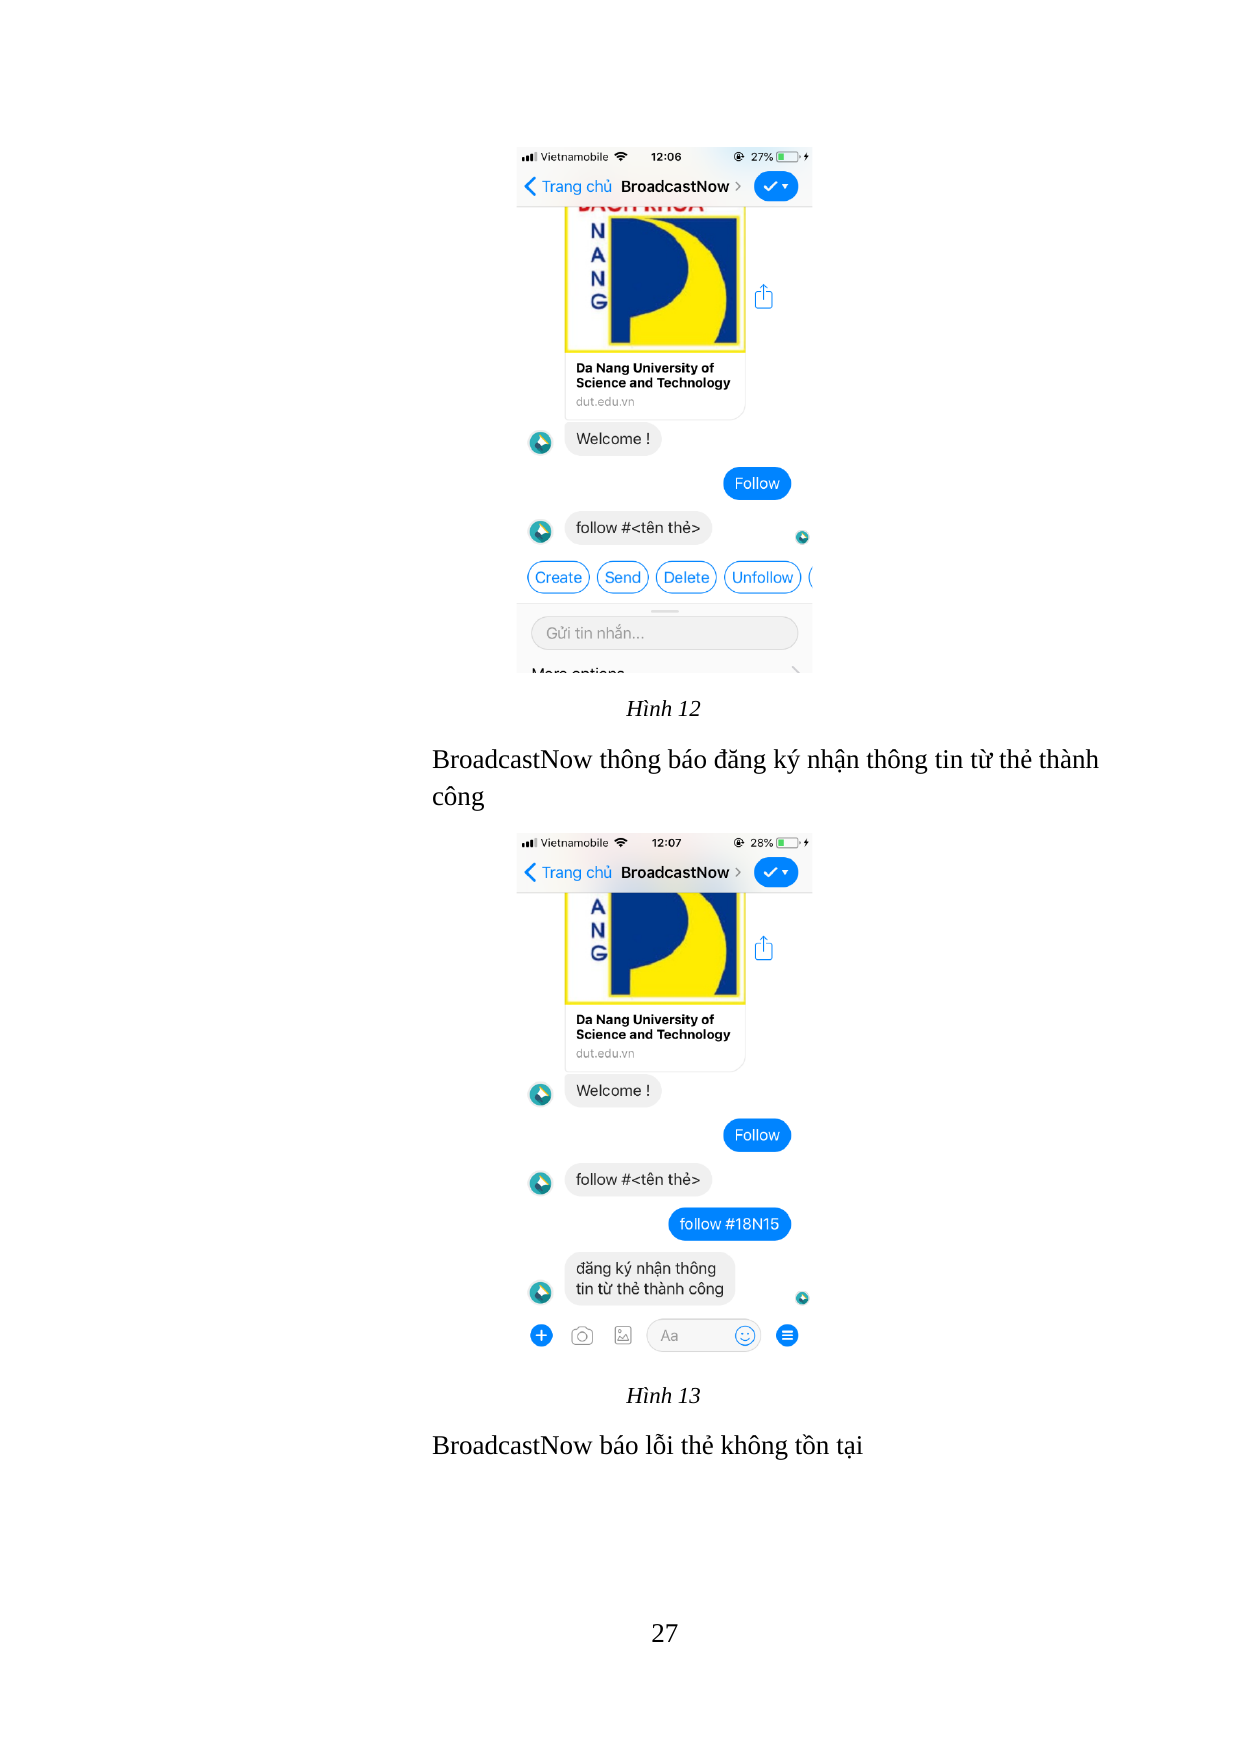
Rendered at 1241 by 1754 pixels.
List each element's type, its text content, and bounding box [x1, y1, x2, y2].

picture [516, 833, 813, 1359]
text BroadcastNow báo lỗi thẻ không tồn tại [357, 1429, 1122, 1460]
picture [516, 147, 813, 673]
text BroadcastNow thông báo đăng ký nhận thông tin từ thẻ thành công [432, 743, 1122, 811]
text Hình 12 [207, 696, 1122, 722]
text Hình 13 [207, 1382, 1122, 1408]
